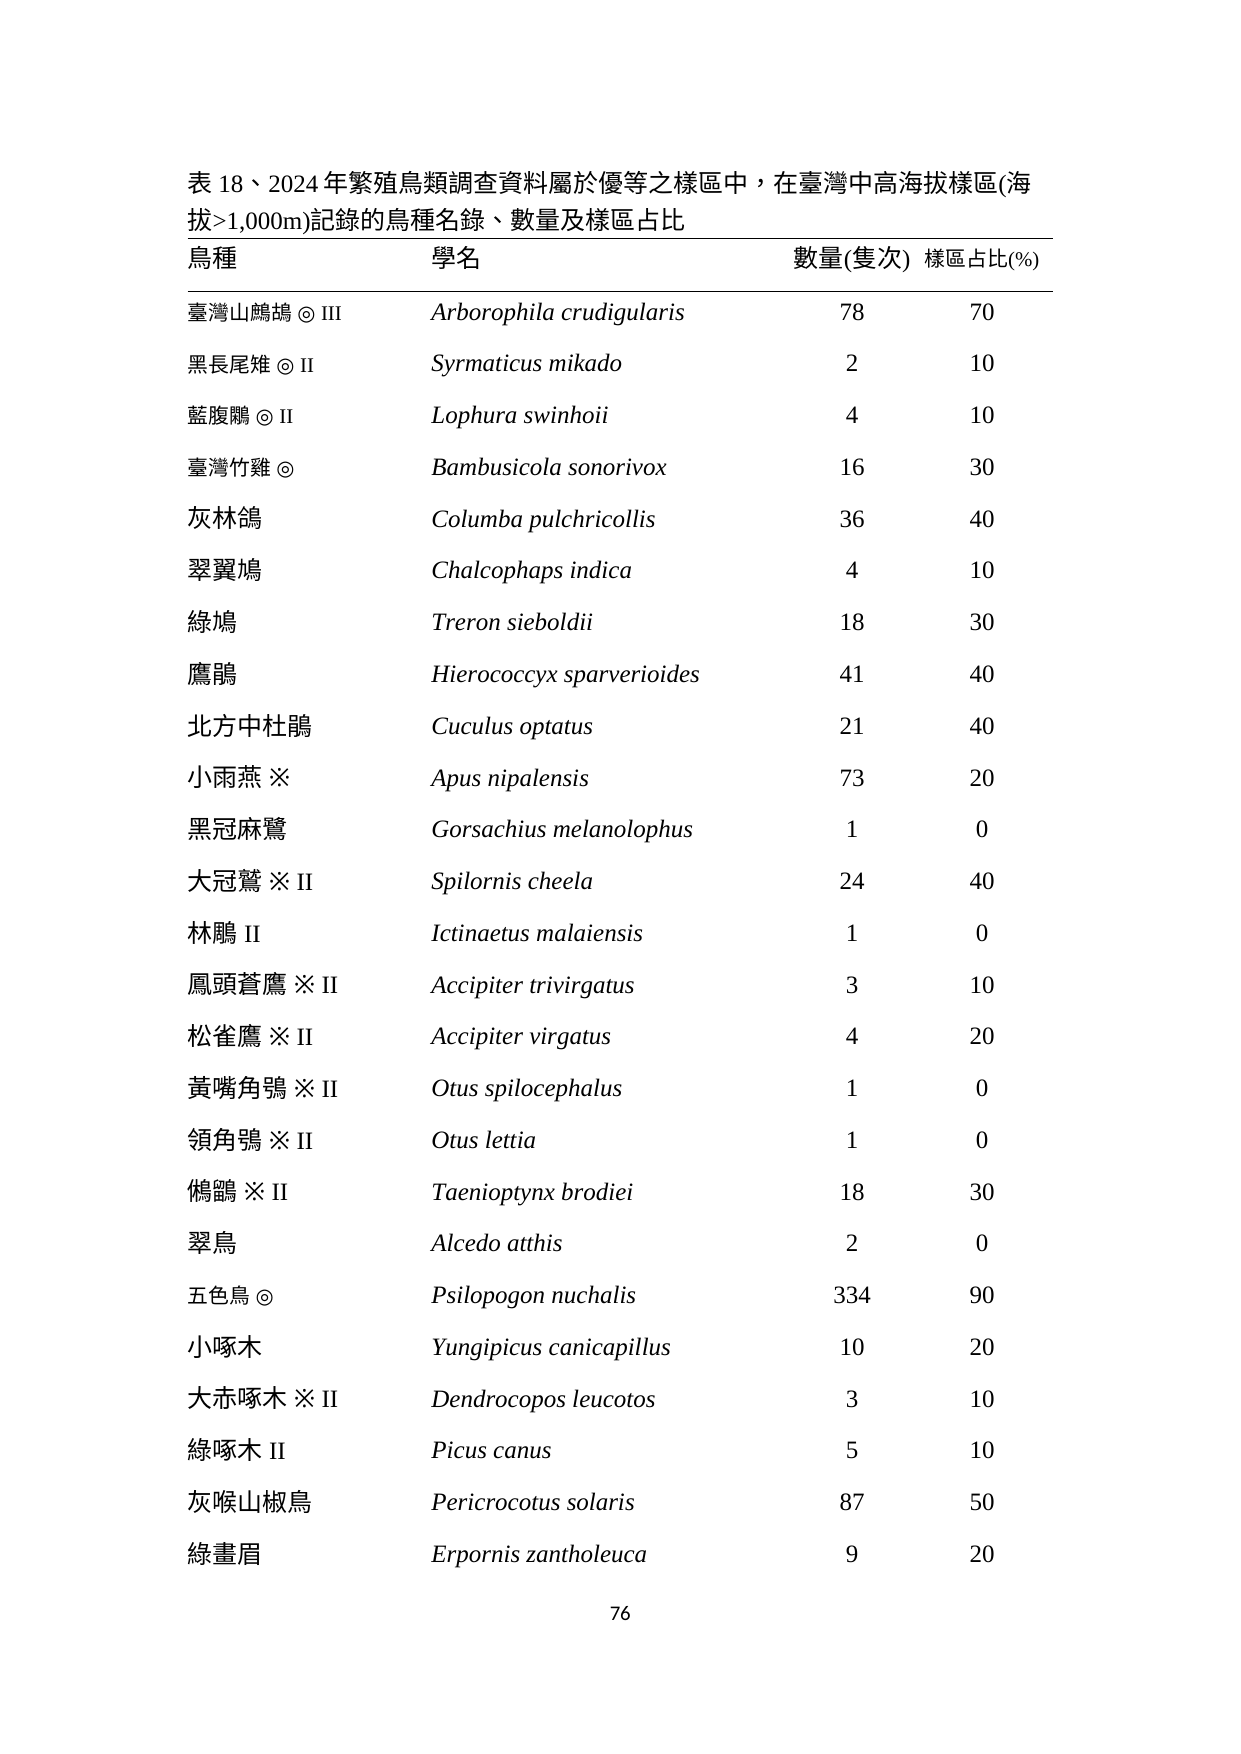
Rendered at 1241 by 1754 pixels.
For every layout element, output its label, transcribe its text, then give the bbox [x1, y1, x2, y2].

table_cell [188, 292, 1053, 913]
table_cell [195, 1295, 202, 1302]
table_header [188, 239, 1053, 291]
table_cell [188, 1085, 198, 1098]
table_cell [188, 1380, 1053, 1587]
text 表 18、2024年繁殖鳥類調查資料屬於優等之樣區中，在臺灣中高海拔樣區(海拔>1,000m)記錄的鳥種名錄、數量及樣區占比 [187, 162, 1053, 237]
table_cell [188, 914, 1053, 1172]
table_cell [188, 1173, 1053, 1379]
